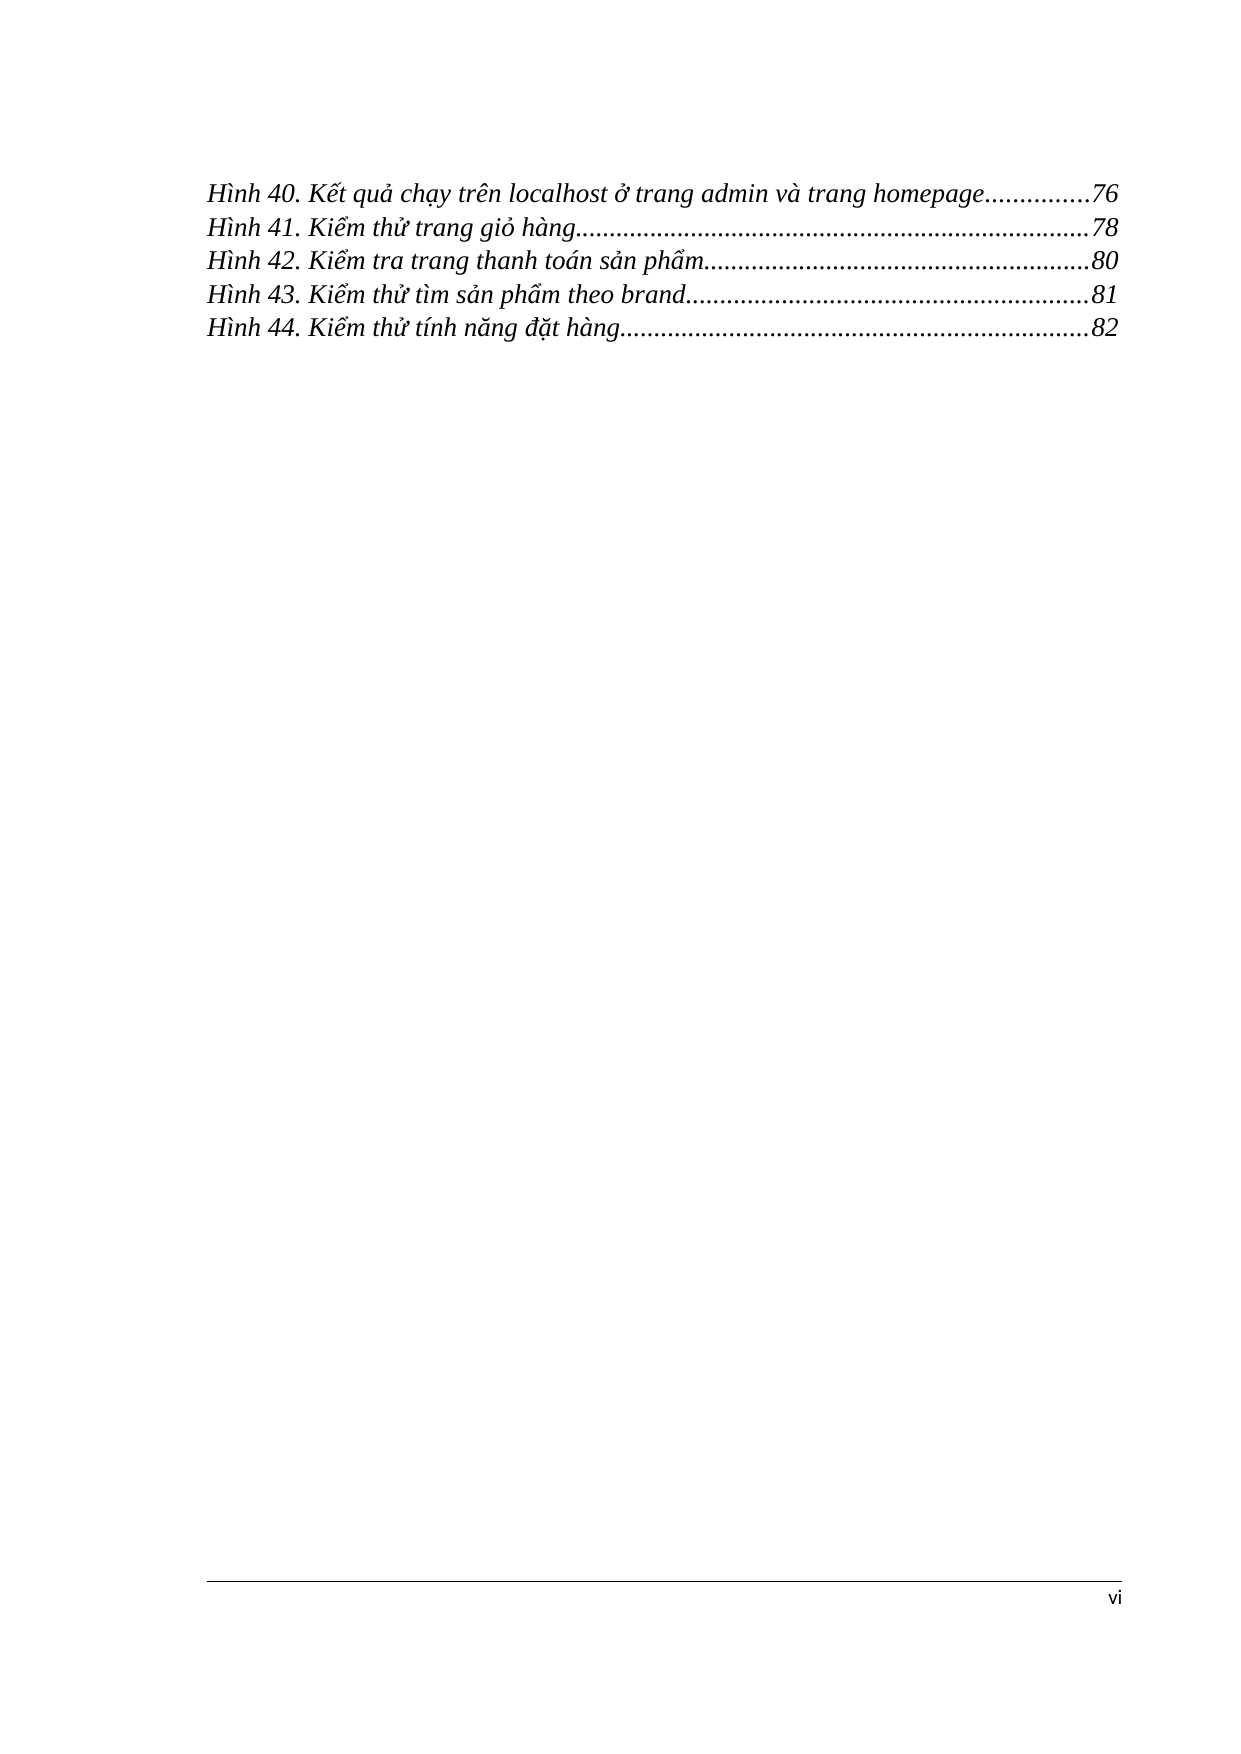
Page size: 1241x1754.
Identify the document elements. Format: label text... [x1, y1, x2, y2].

text Hình 42. Kiểm tra trang thanh toán sản phẩm 80 [207, 244, 1122, 275]
text Hình 40. Kết quả chạy trên localhost ở trang admin và trang homepage 76 [207, 177, 1122, 208]
text Hình 44. Kiểm thử tính năng đặt hàng 82 [207, 311, 1122, 342]
text Hình 43. Kiểm thử tìm sản phẩm theo brand 81 [207, 278, 1122, 309]
text Hình 41. Kiểm thử trang giỏ hàng 78 [207, 211, 1122, 242]
